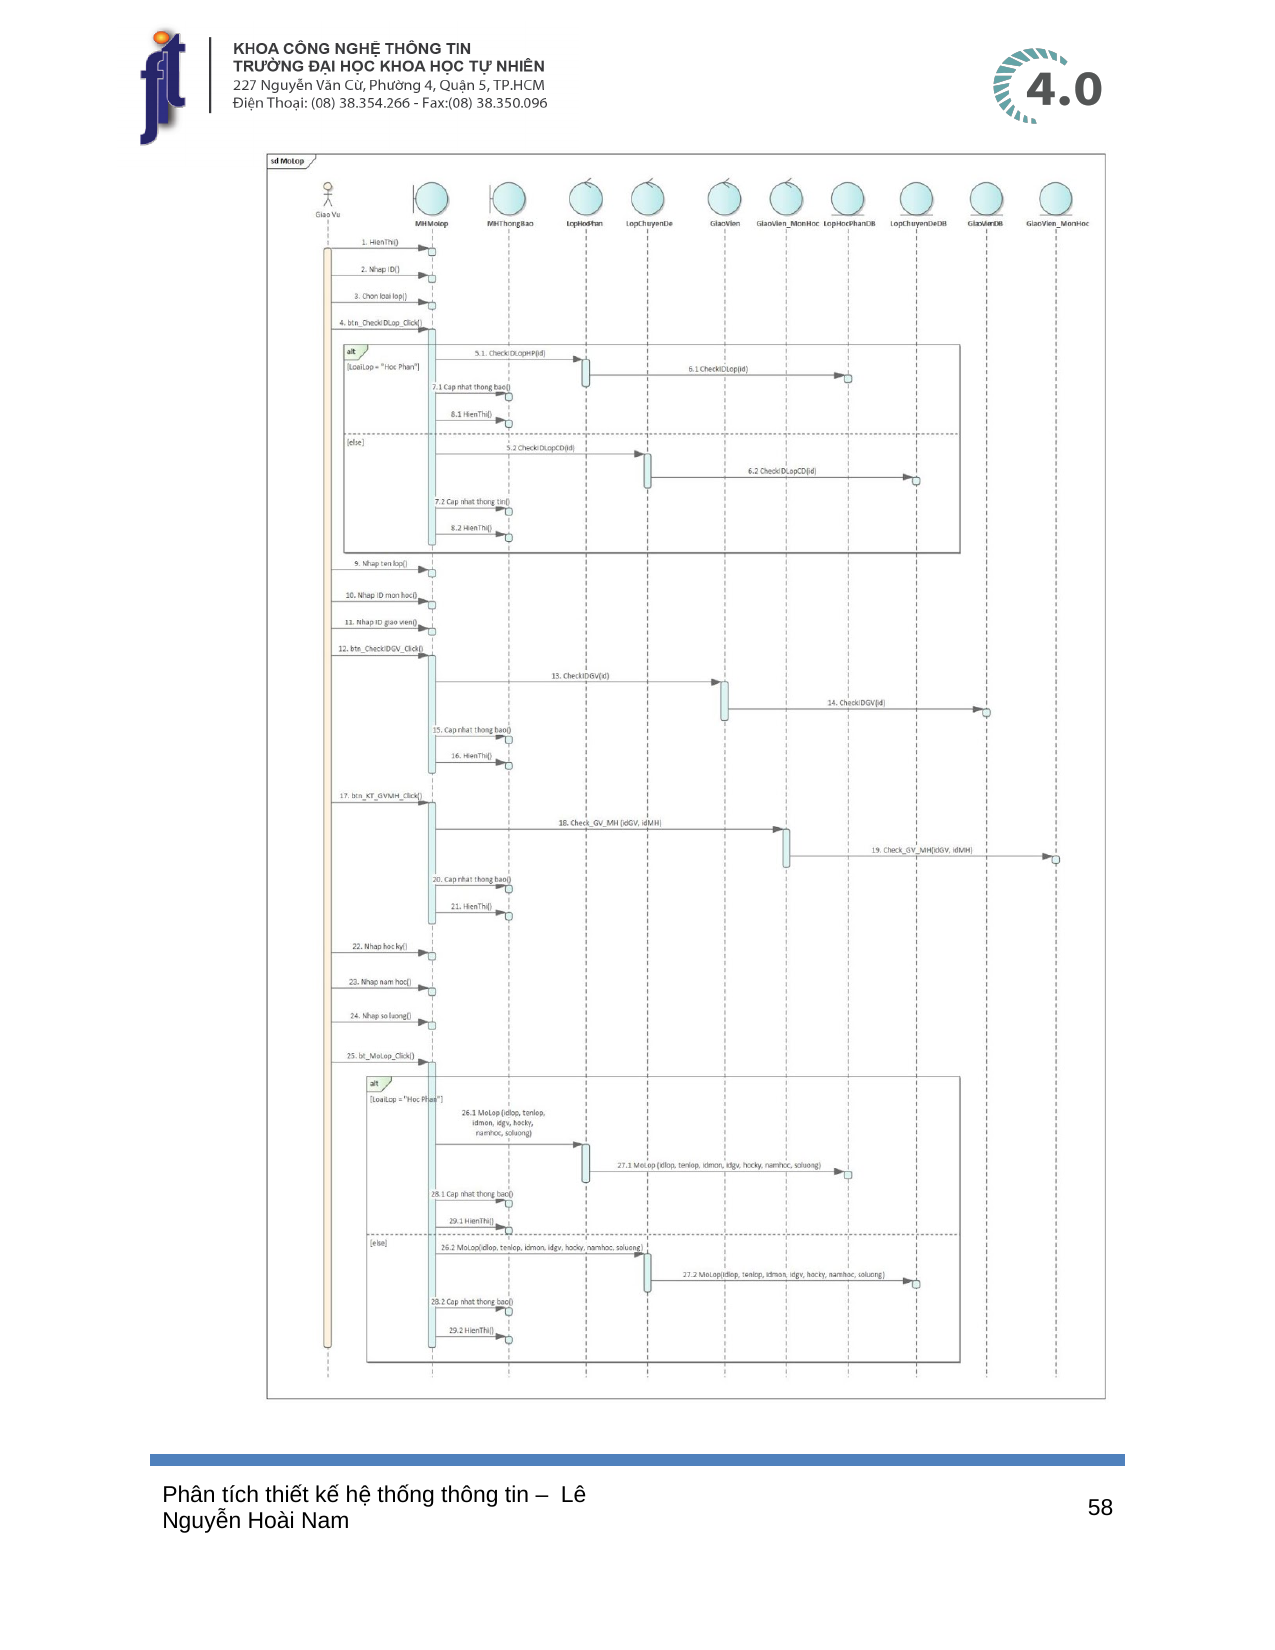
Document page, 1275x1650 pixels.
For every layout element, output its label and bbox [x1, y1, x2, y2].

picture [117, 21, 1109, 1403]
picture [985, 41, 1108, 127]
